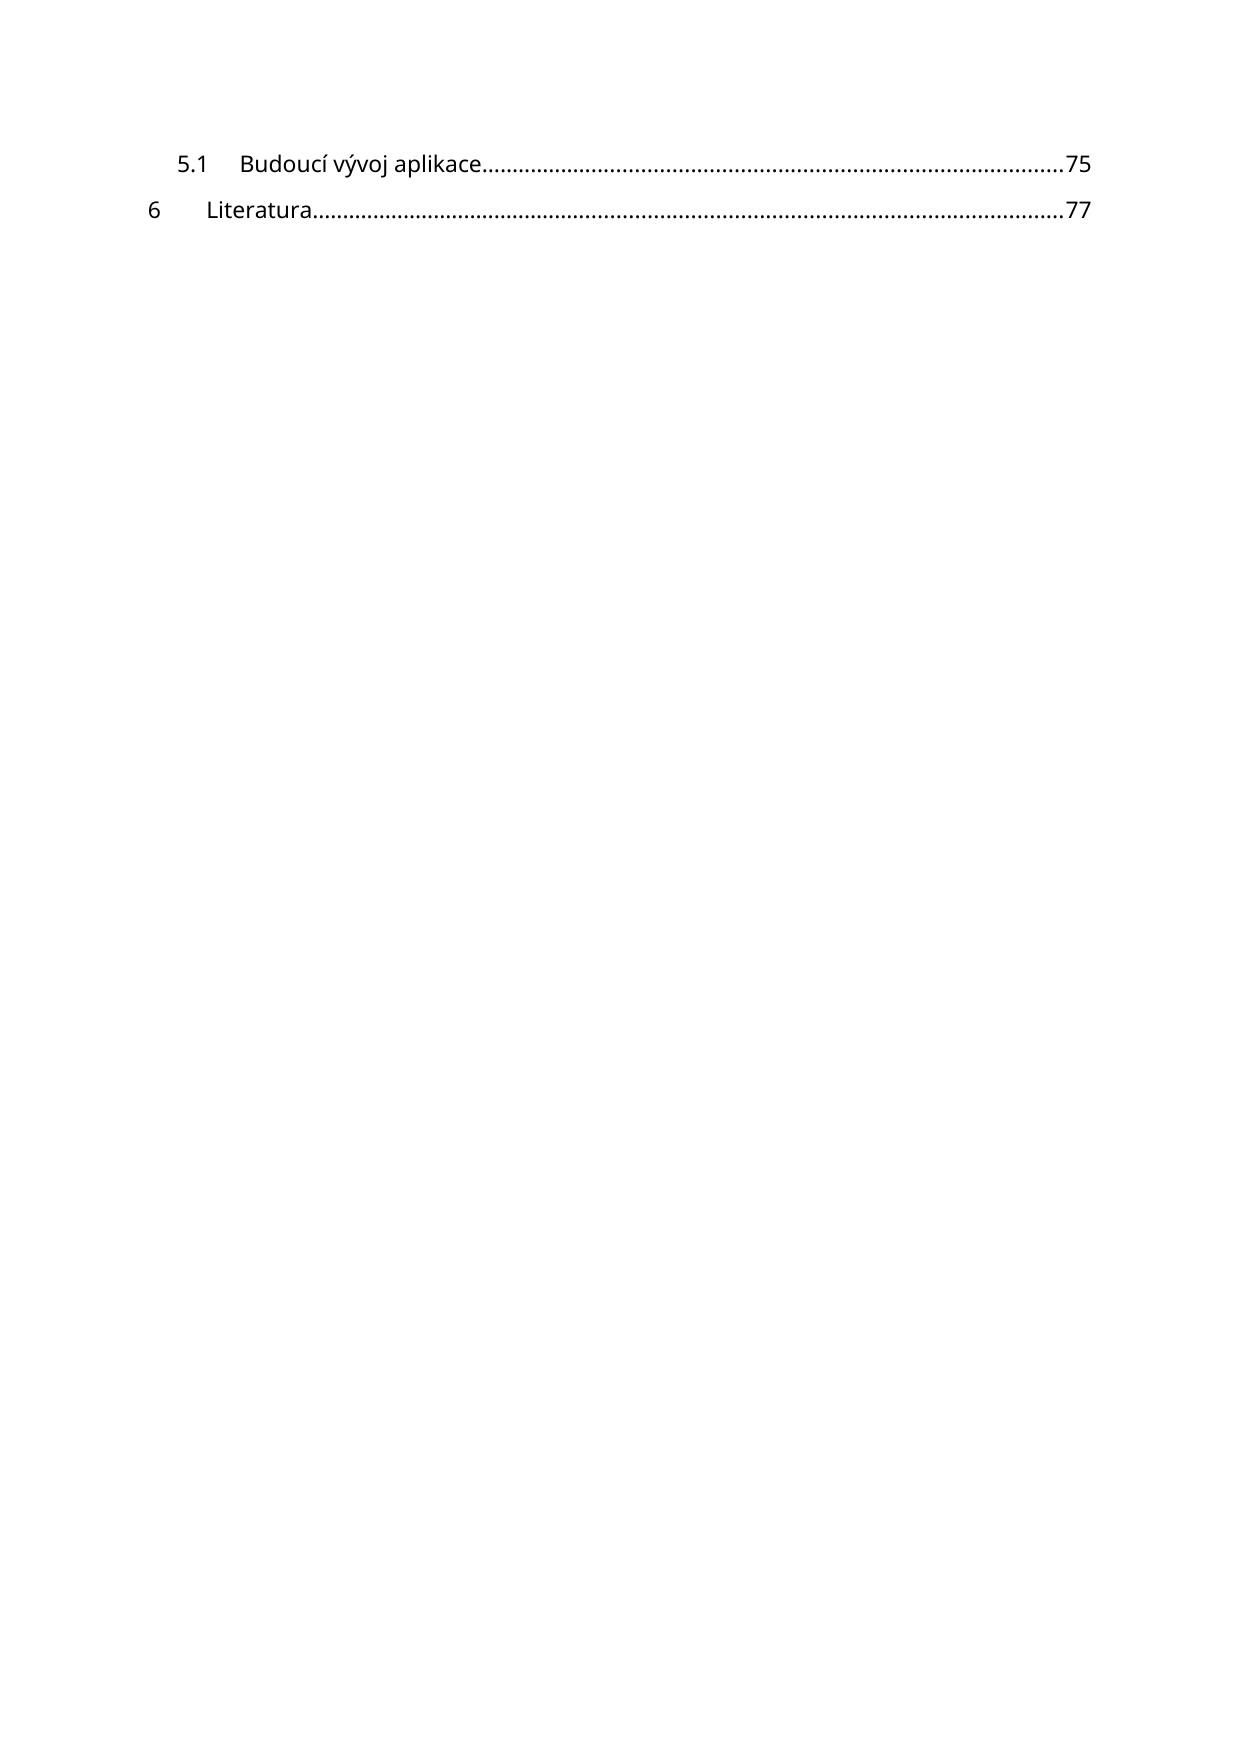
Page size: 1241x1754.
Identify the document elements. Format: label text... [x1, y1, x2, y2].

text 5.1 Budoucí vývoj aplikace 75 [177, 148, 1093, 179]
text 6 Literatura 77 [148, 194, 1093, 225]
